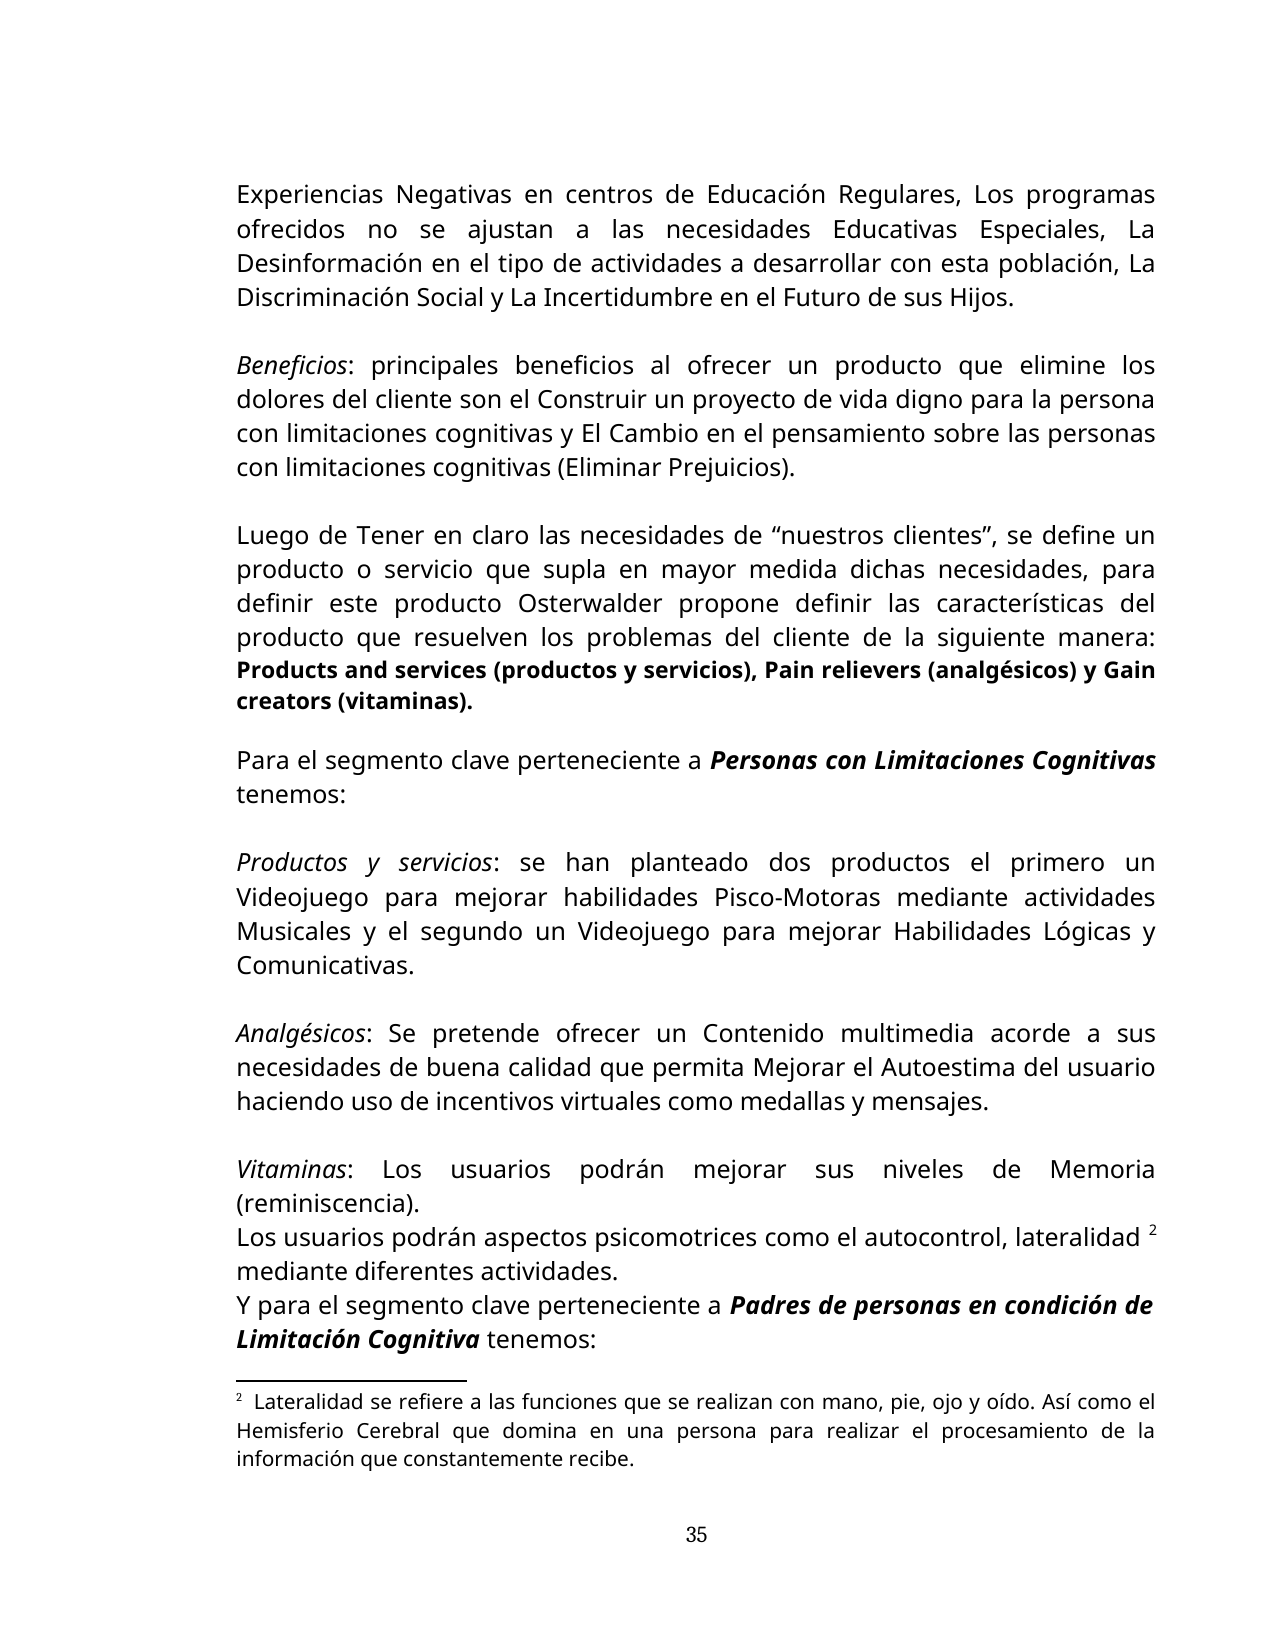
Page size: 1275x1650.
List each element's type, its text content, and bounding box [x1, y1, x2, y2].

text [236, 177, 1157, 313]
text Analgésicos: Se pretende ofrecer un Contenido multimedia acorde a sus necesidades de buena calidad que permita Mejorar el Autoestima del usuario haciendo uso de incentivos virtuales como medallas y mensajes. [236, 1015, 1157, 1118]
text Productos y servicios: se han planteado dos productos el primero un Videojuego para mejorar habilidades Pisco-Motoras mediante actividades Musicales y el segundo un Videojuego para mejorar Habilidades Lógicas y Comunicativas. [236, 845, 1157, 981]
text Para el segmento clave perteneciente a Personas con Limitaciones Cognitivas tenemos: [236, 743, 1157, 811]
text Y para el segmento clave perteneciente a Padres de personas en condición de Limitación Cognitiva tenemos: [236, 1288, 1157, 1356]
text Vitaminas: Los usuarios podrán mejorar sus niveles de Memoria (reminiscencia). [236, 1152, 1157, 1220]
text Luego de Tener en claro las necesidades de “nuestros clientes”, se define un producto o servicio que supla en mayor medida dichas necesidades, para definir este producto Osterwalder propone definir las características del producto que resuelven los problemas del cliente de la siguiente manera: Products and services (productos y servicios), Pain relievers (analgésicos) y Gain creators (vitaminas). [236, 518, 1157, 717]
text Los usuarios podrán aspectos psicomotrices como el autocontrol, lateralidad mediante diferentes actividades. [236, 1220, 1157, 1288]
text Beneficios: principales beneficios al ofrecer un producto que elimine los dolores del cliente son el Construir un proyecto de vida digno para la persona con limitaciones cognitivas y El Cambio en el pensamiento sobre las personas con limitaciones cognitivas (Eliminar Prejuicios). [236, 347, 1157, 484]
